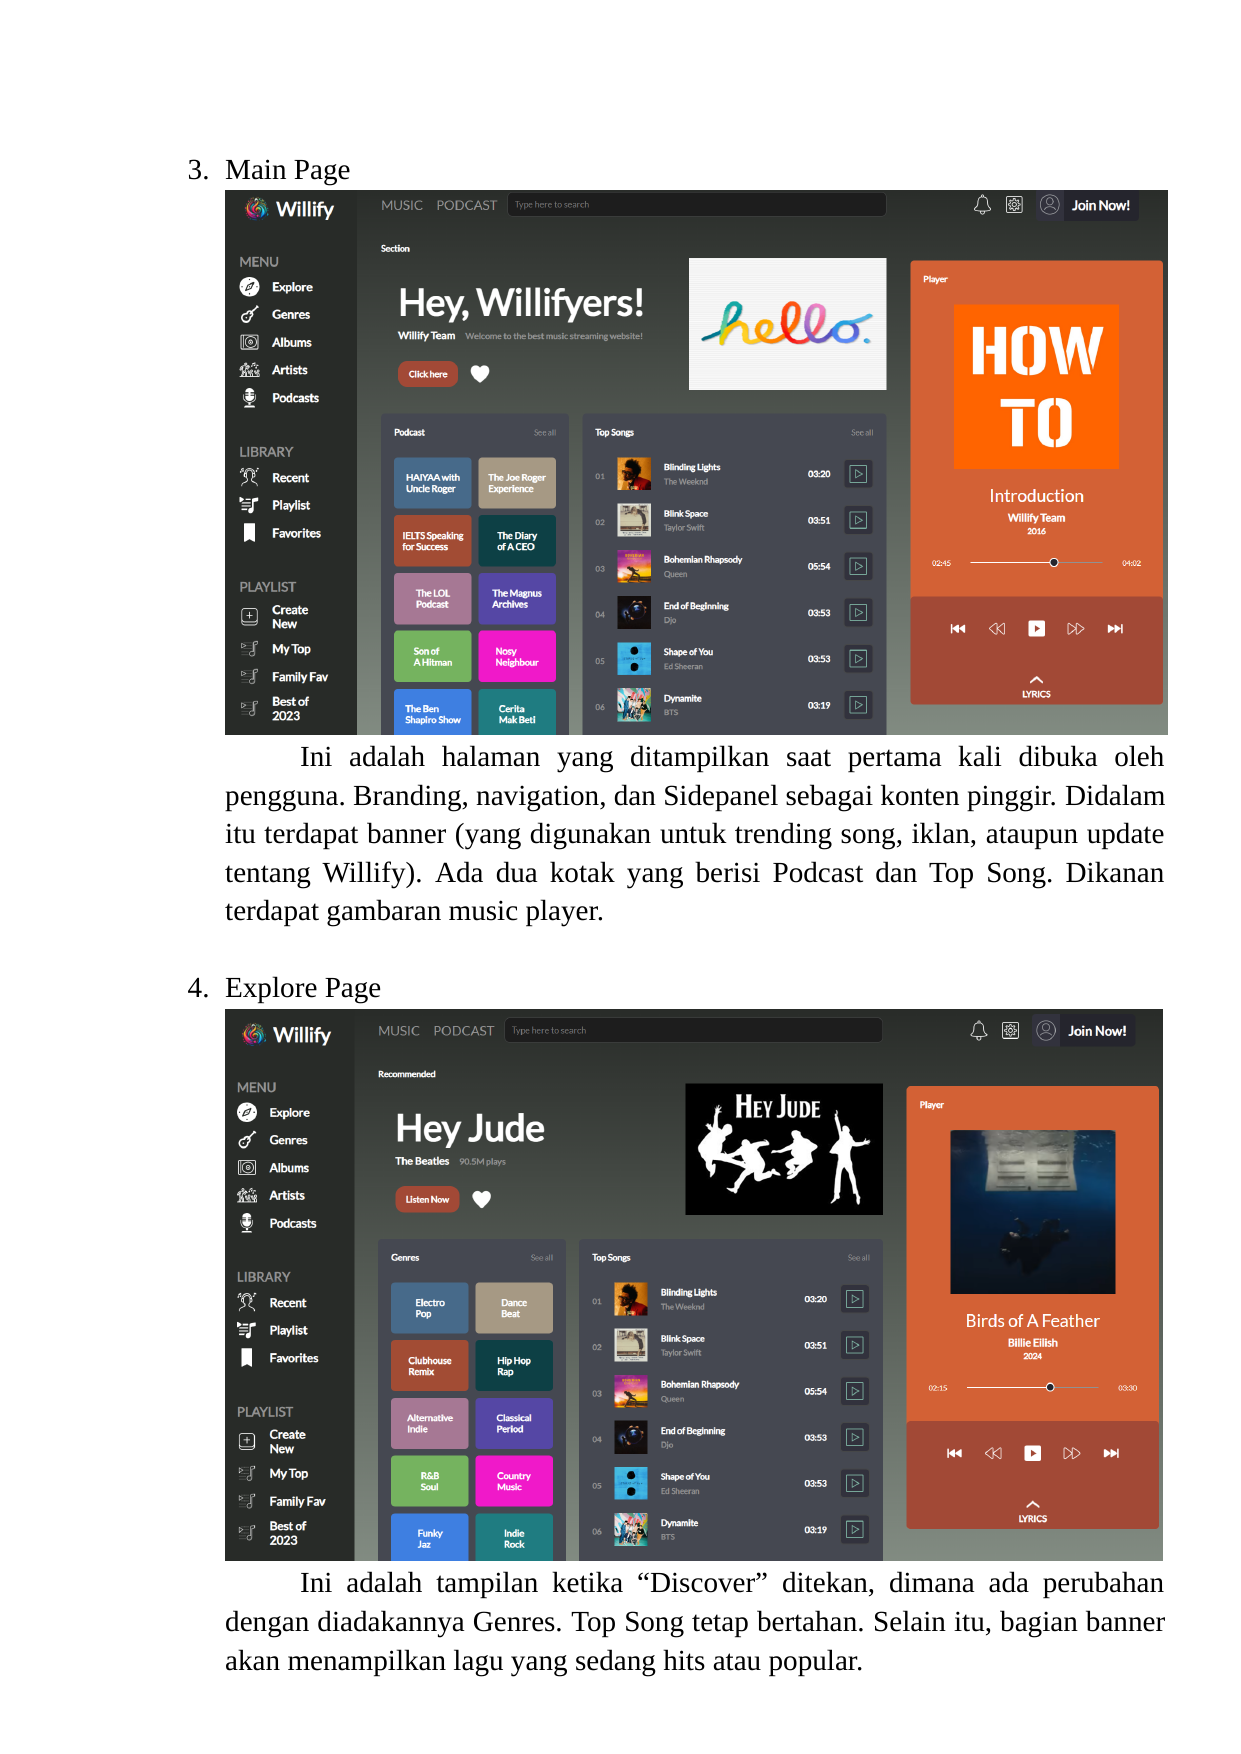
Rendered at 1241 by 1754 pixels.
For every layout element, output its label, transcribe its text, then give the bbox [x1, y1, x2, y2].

list Ini adalah halaman yang ditampilkan saat pertama kali dibuka oleh pengguna. Branding, navigation, dan Sidepanel sebagai konten pinggir. Didalam itu terdapat banner (yang digunakan untuk trending song, iklan, ataupun update tentang Willify). Ada dua kotak yang berisi Podcast dan Top Song. Dikanan terdapat gambaran music player. [225, 739, 1165, 927]
list Main Page [187, 152, 1165, 186]
picture [225, 190, 1168, 735]
list Ini adalah tampilan ketika “Discover” ditekan, dimana ada perubahan dengan diadakannya Genres. Top Song tetap bertahan. Selain itu, bagian banner akan menampilkan lagu yang sedang hits atau popular. [225, 1566, 1165, 1676]
list Explore Page [187, 971, 1165, 1004]
picture [225, 1009, 1163, 1561]
